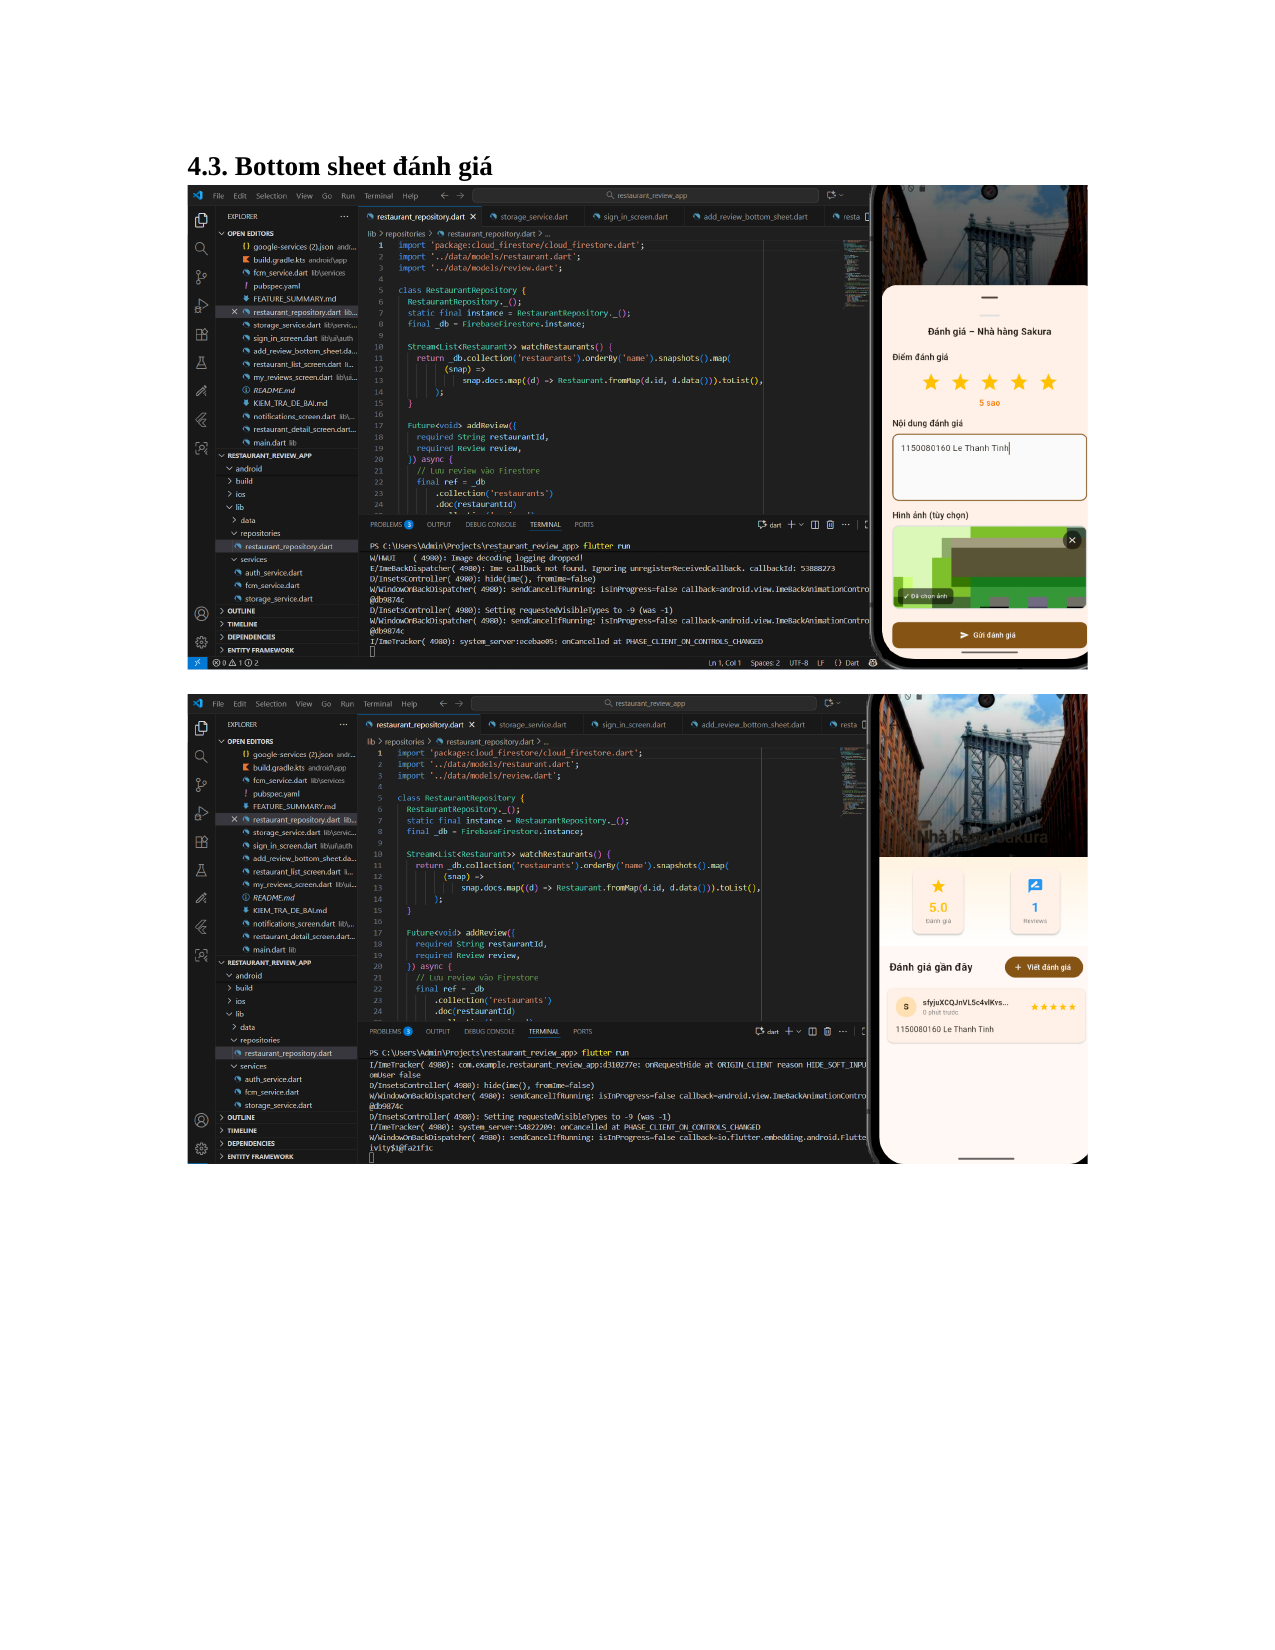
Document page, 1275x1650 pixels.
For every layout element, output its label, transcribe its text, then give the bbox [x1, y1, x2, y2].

picture [187, 185, 1088, 670]
subtitle 4.3. Bottom sheet đánh giá [187, 150, 1087, 181]
picture [187, 694, 1088, 1164]
